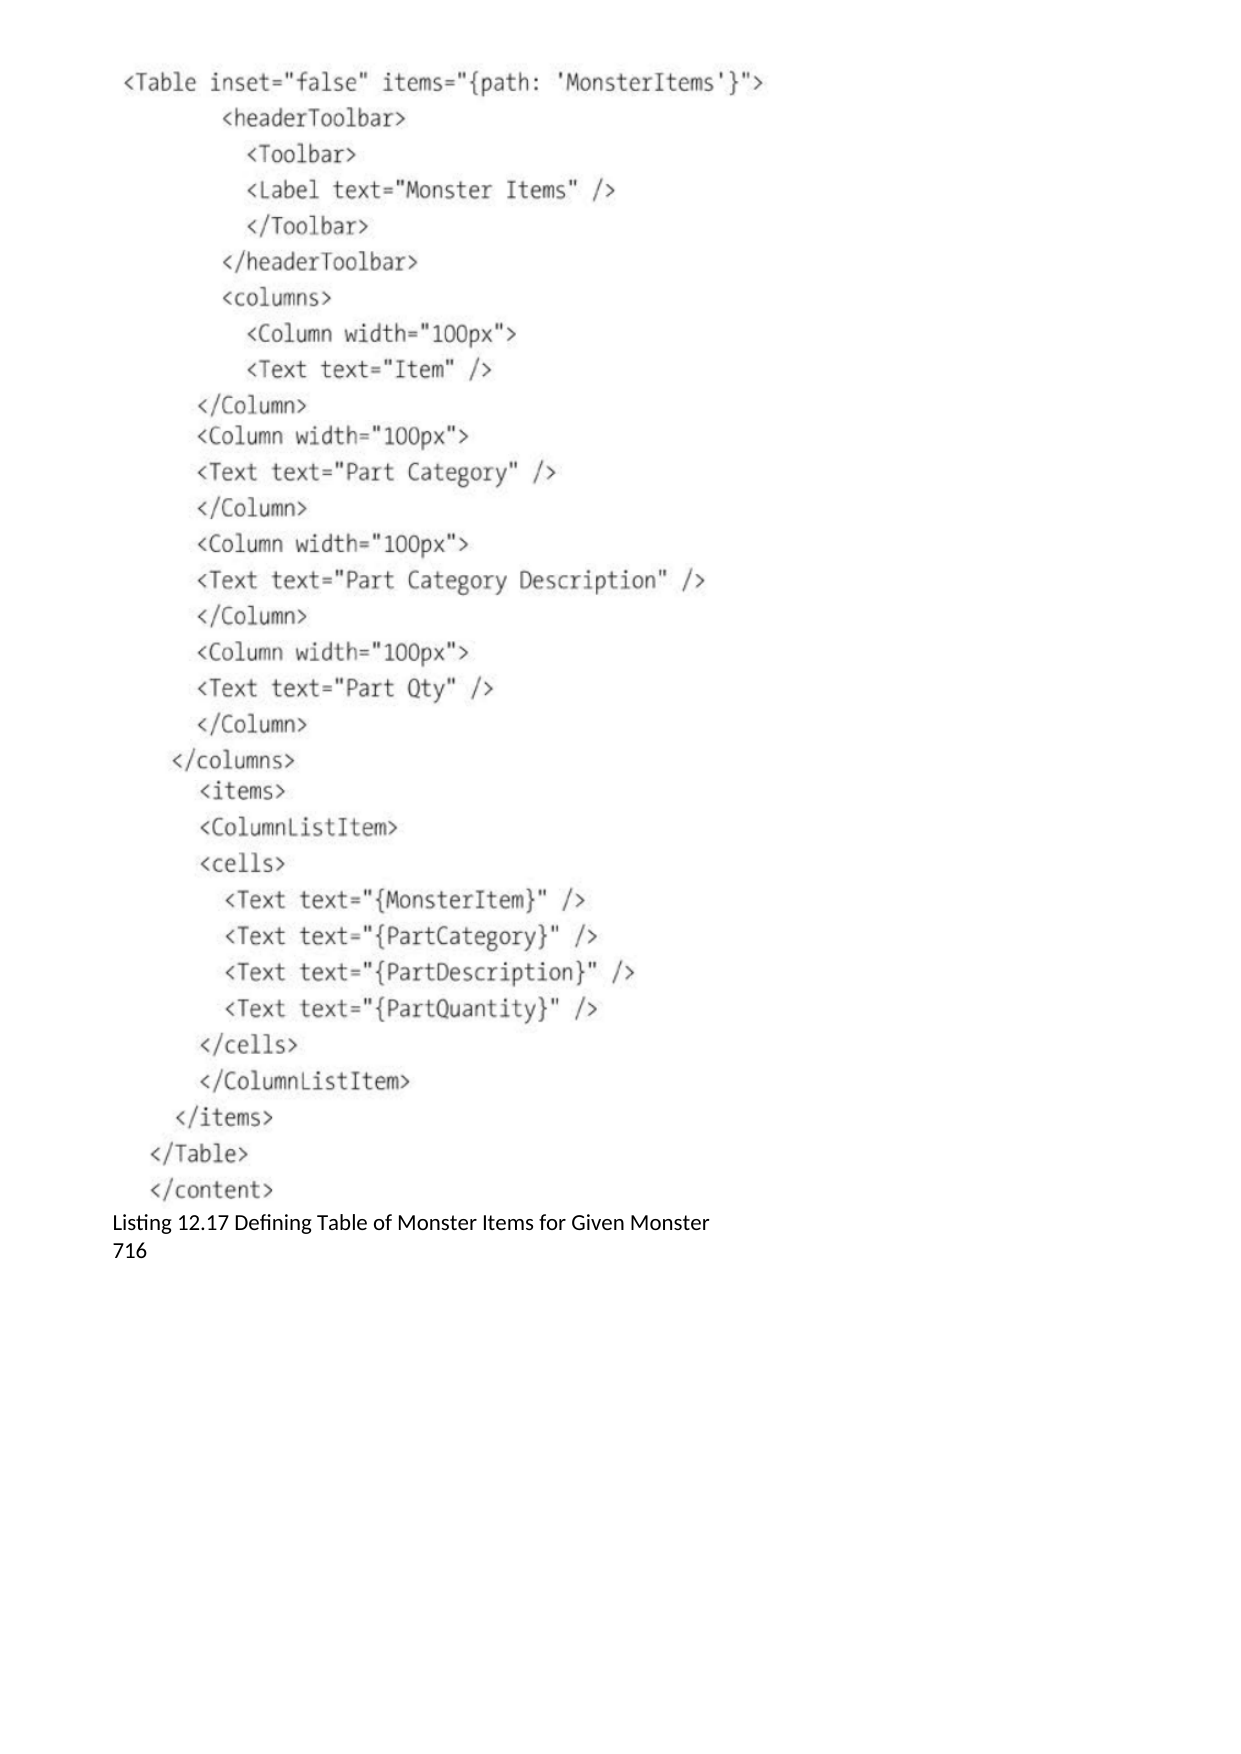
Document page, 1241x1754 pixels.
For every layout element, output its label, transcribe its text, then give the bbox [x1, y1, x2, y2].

text Listing 12.17 Defining Table of Monster Items for Given Monster [112, 1208, 1181, 1236]
text 716 [112, 1236, 1181, 1264]
picture [112, 59, 1087, 1209]
